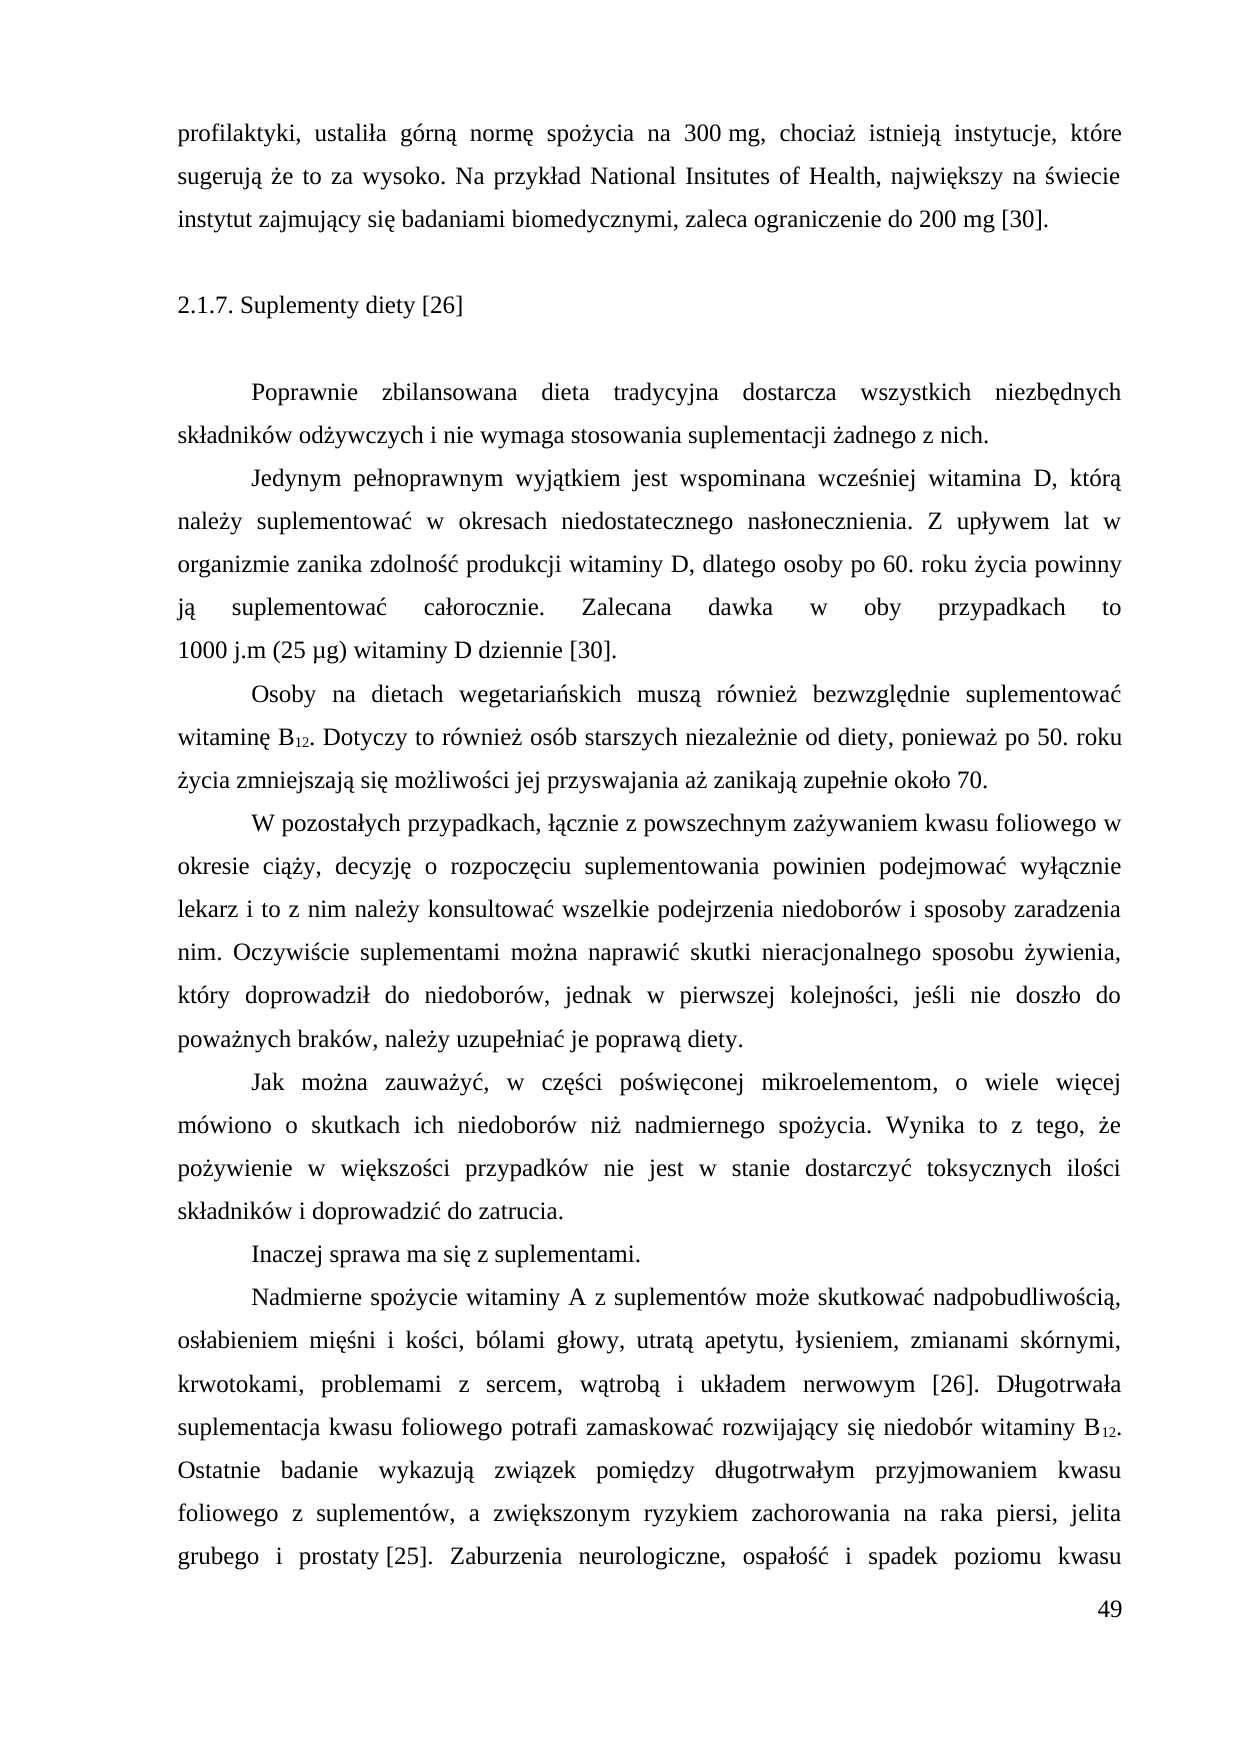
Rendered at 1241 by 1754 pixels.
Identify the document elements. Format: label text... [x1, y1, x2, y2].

text Inaczej sprawa ma się z suplementami. [177, 1239, 1122, 1268]
text W pozostałych przypadkach, łącznie z powszechnym zażywaniem kwasu foliowego w okresie ciąży, decyzję o rozpoczęciu suplementowania powinien podejmować wyłącznie lekarz i to z nim należy konsultować wszelkie podejrzenia niedoborów i sposoby zaradzenia nim. Oczywiście suplementami można naprawić skutki nieracjonalnego sposobu żywienia, który doprowadził do niedoborów, jednak w pierwszej kolejności, jeśli nie doszło do poważnych braków, należy uzupełniać je poprawą diety. [177, 808, 1122, 1052]
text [177, 1282, 1122, 1570]
text Osoby na dietach wegetariańskich muszą również bezwzględnie suplementować witaminę B12. Dotyczy to również osób starszych niezależnie od diety, ponieważ po 50. roku życia zmniejszają się możliwości jej przyswajania aż zanikają zupełnie około 70. [177, 679, 1122, 794]
text Poprawnie zbilansowana dieta tradycyjna dostarcza wszystkich niezbędnych składników odżywczych i nie wymaga stosowania suplementacji żadnego z nich. [177, 377, 1122, 449]
subtitle 2.1.7. Suplementy diety [26] [177, 291, 1122, 319]
text Jak można zauważyć, w części poświęconej mikroelementom, o wiele więcej mówiono o skutkach ich niedoborów niż nadmiernego spożycia. Wynika to z tego, że pożywienie w większości przypadków nie jest w stanie dostarczyć toksycznych ilości składników i doprowadzić do zatrucia. [177, 1067, 1122, 1225]
text Jedynym pełnoprawnym wyjątkiem jest wspominana wcześniej witamina D, którą należy suplementować w okresach niedostatecznego nasłonecznienia. Z upływem lat w organizmie zanika zdolność produkcji witaminy D, dlatego osoby po 60. roku życia powinny ją suplementować całorocznie. Zalecana dawka w oby przypadkach to 1000 j.m (25 µg) witaminy D dziennie [30]. [177, 463, 1122, 664]
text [177, 118, 1122, 233]
